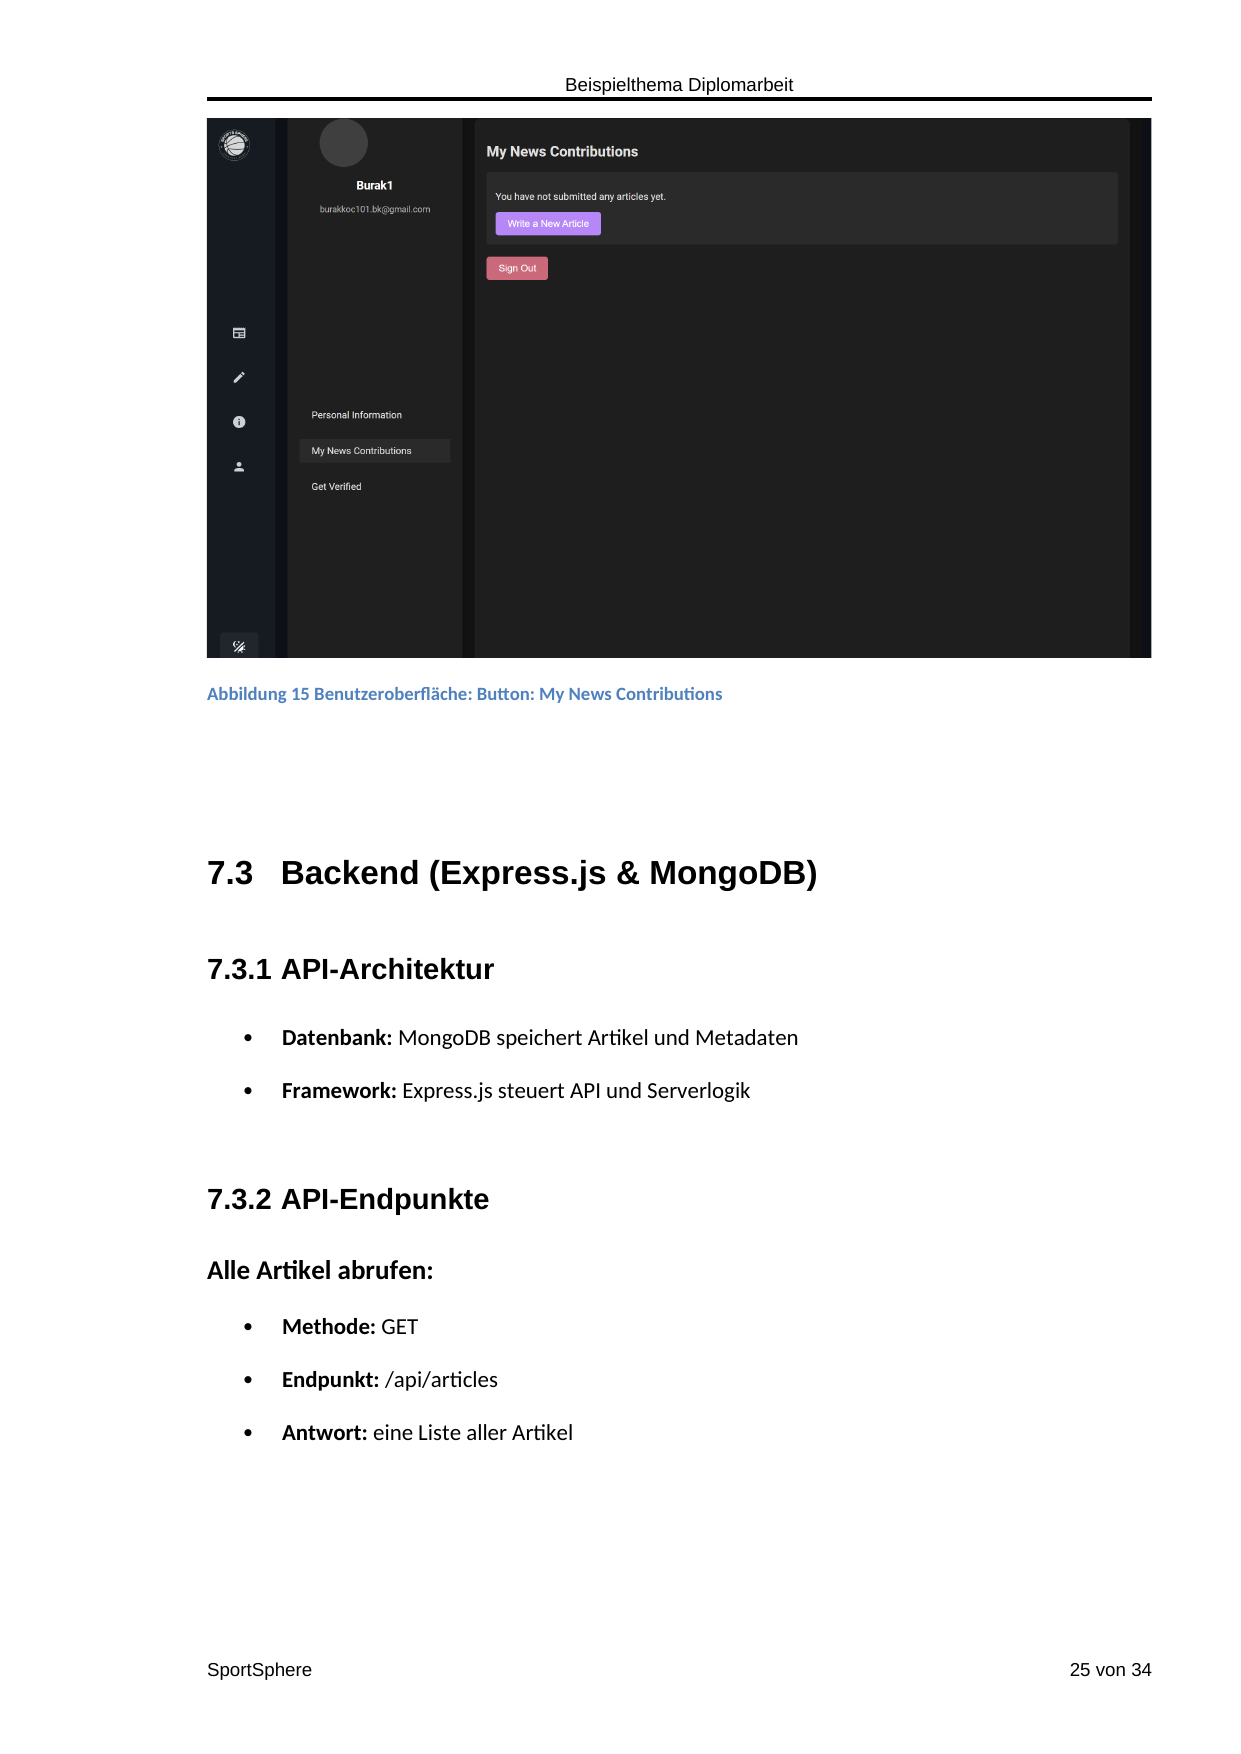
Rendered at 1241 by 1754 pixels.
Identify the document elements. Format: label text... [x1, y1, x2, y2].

list Framework: Express.js steuert API und Serverlogik [244, 1076, 1152, 1104]
subtitle API-Endpunkte [207, 1182, 1152, 1216]
text Abbildung 15 Benutzeroberfläche: Button: My News Contributions [207, 682, 1152, 705]
list Endpunkt: /api/articles [244, 1365, 1152, 1393]
list Antwort: eine Liste aller Artikel [244, 1418, 1152, 1446]
subtitle API-Architektur [207, 952, 1152, 986]
text Alle Artikel abrufen: [207, 1253, 1152, 1286]
picture [206, 118, 1152, 658]
subtitle Backend (Express.js & MongoDB) [207, 853, 1152, 891]
list Methode: GET [244, 1312, 1152, 1340]
list Datenbank: MongoDB speichert Artikel und Metadaten [244, 1023, 1152, 1051]
